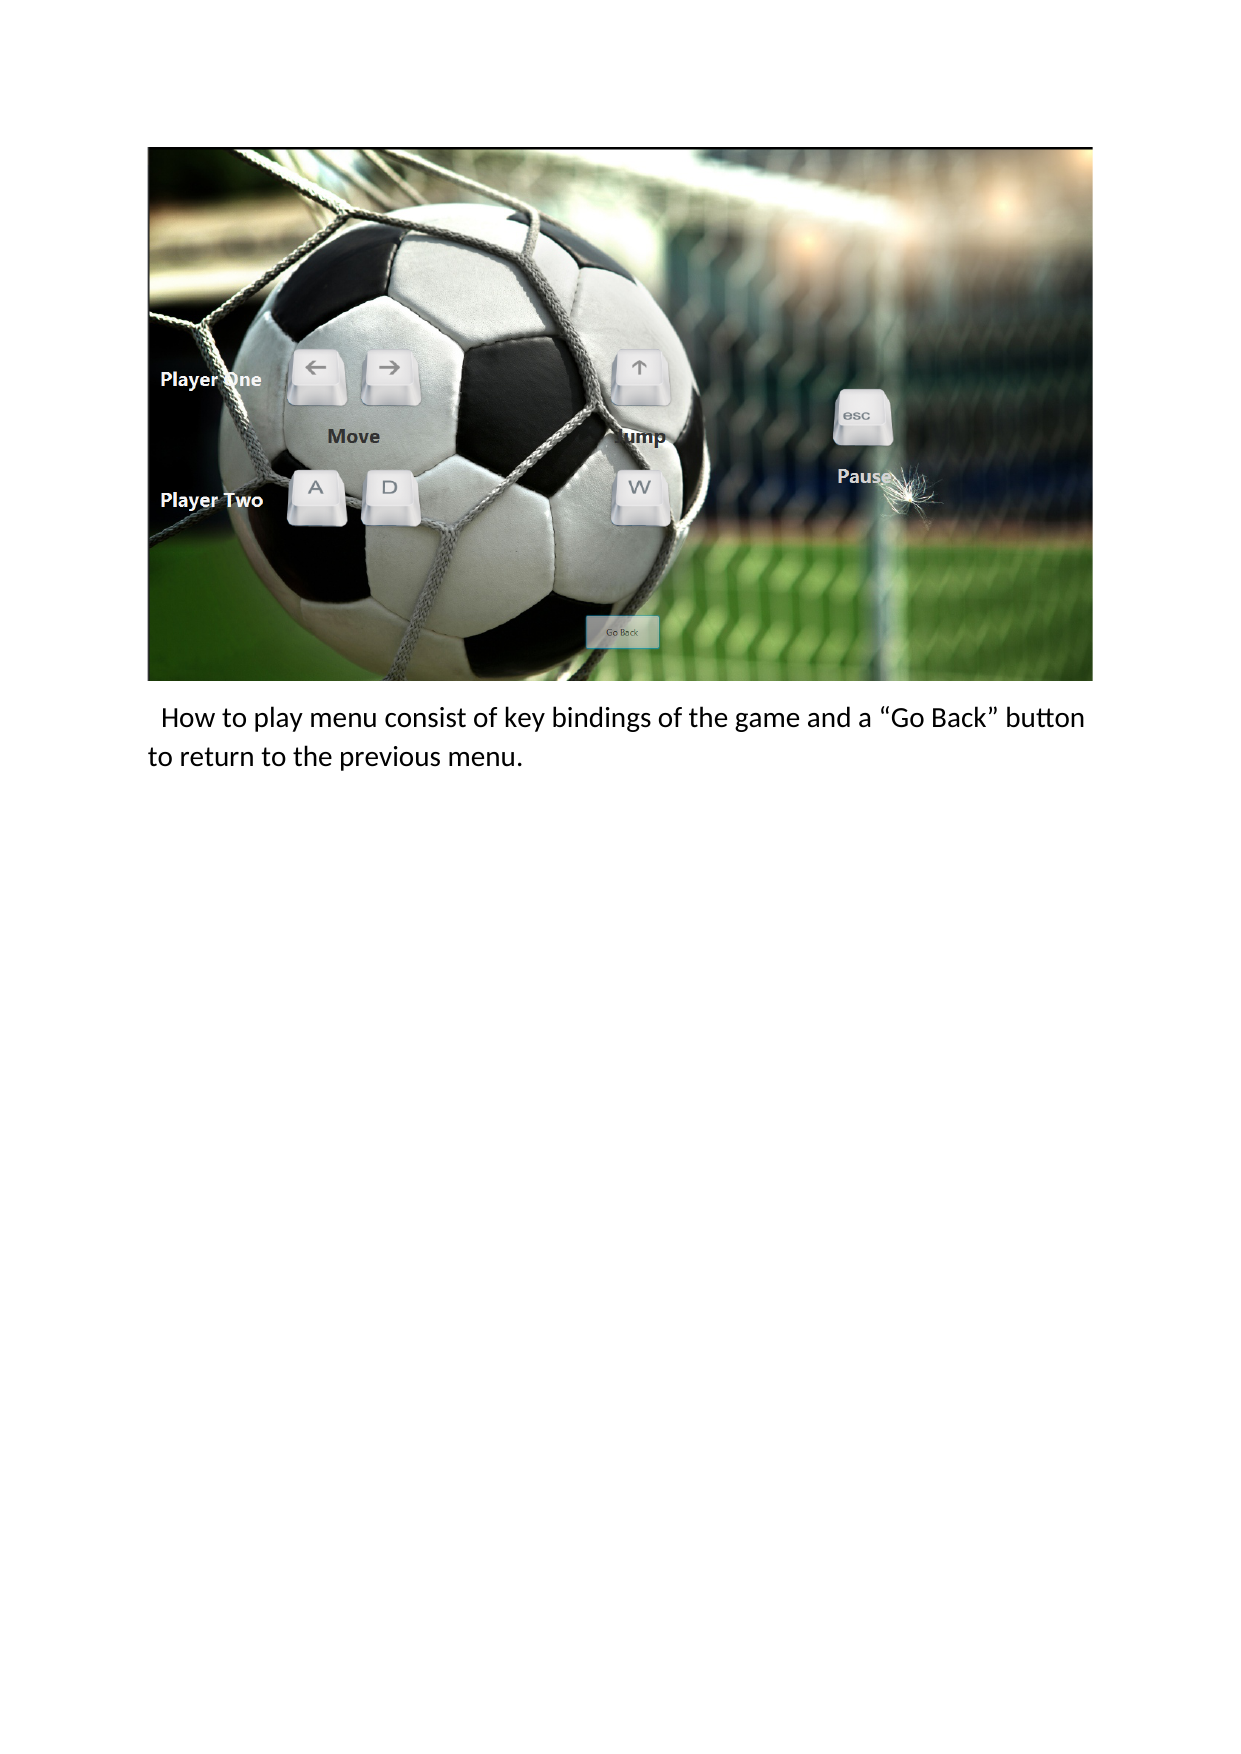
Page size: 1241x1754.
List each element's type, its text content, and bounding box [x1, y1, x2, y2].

text How to play menu consist of key bindings of the game and a “Go Back” button to return to the previous menu. [148, 699, 1093, 773]
picture [147, 147, 1093, 681]
